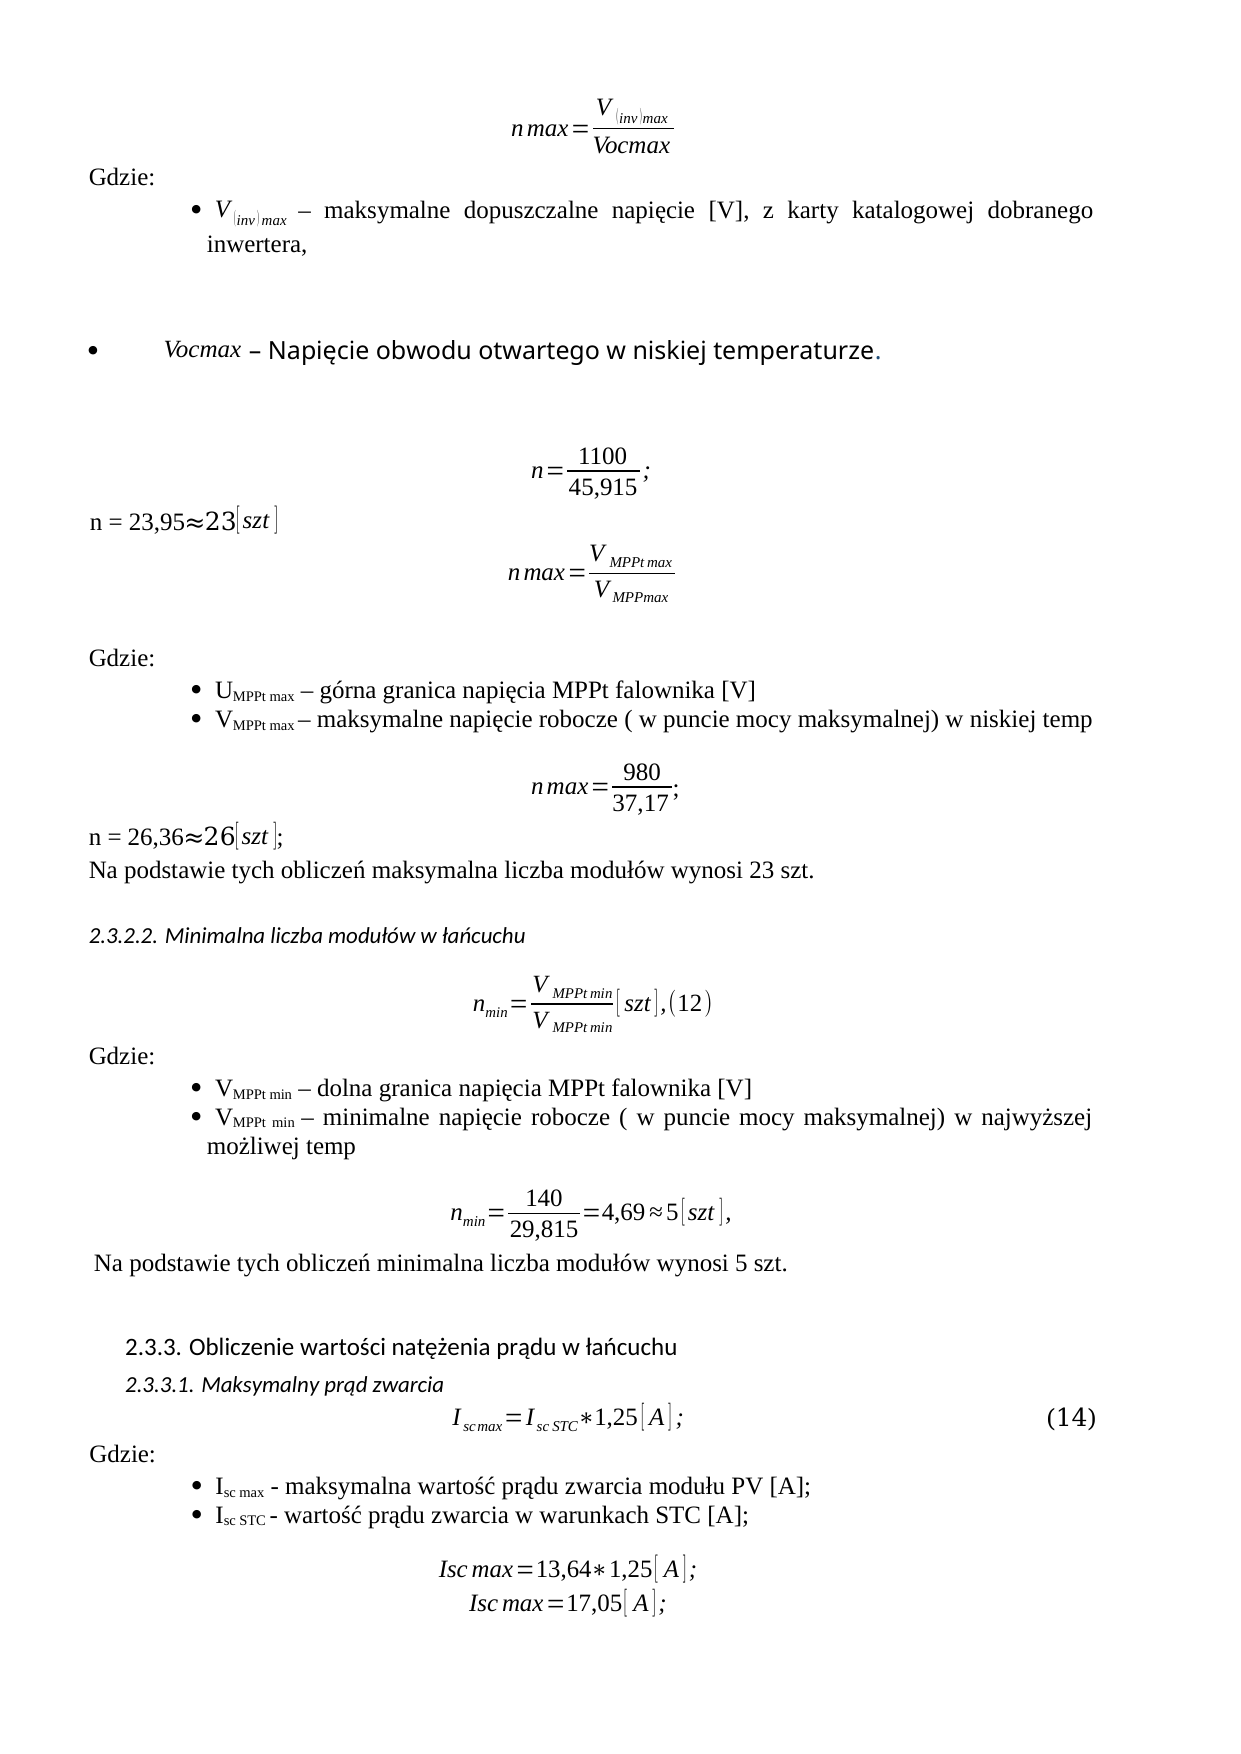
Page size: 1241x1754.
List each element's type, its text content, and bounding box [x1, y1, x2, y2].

text VMPPt max – maksymalne napięcie robocze ( w puncie mocy maksymalnej) w niskiej temp [192, 704, 1123, 733]
table_header (14) [1045, 1401, 1100, 1631]
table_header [89, 1401, 1045, 1631]
text 2.3.2.2. Minimalna liczba modułów w łańcuchu [88, 921, 1093, 949]
text 2.3.3. Obliczenie wartości natężenia prądu w łańcuchu [125, 1331, 1093, 1362]
text n = 23,95≈23 [89, 505, 1093, 536]
text Gdzie: [88, 162, 1093, 191]
text ; [458, 758, 1093, 817]
text n = 26,36≈26; [88, 821, 1093, 851]
text 2.3.3.1. Maksymalny prąd zwarcia [125, 1370, 1093, 1398]
text UMPPt max – górna granica napięcia MPPt falownika [V] [192, 676, 1123, 704]
text Na podstawie tych obliczeń minimalna liczba modułów wynosi 5 szt. [88, 1248, 1093, 1276]
text Gdzie: [88, 643, 1093, 672]
text VMPPt min – dolna granica napięcia MPPt falownika [V] [192, 1073, 1093, 1102]
text Gdzie: [88, 1041, 1093, 1069]
text – maksymalne dopuszczalne napięcie [V], z karty katalogowej dobranego inwertera, [192, 195, 1093, 258]
text VMPPt min – minimalne napięcie robocze ( w puncie mocy maksymalnej) w najwyższej możliwej temp [192, 1102, 1093, 1160]
subtitle – Napięcie obwodu otwartego w niskiej temperaturze. [88, 333, 1093, 367]
text Na podstawie tych obliczeń maksymalna liczba modułów wynosi 23 szt. [88, 856, 1093, 884]
